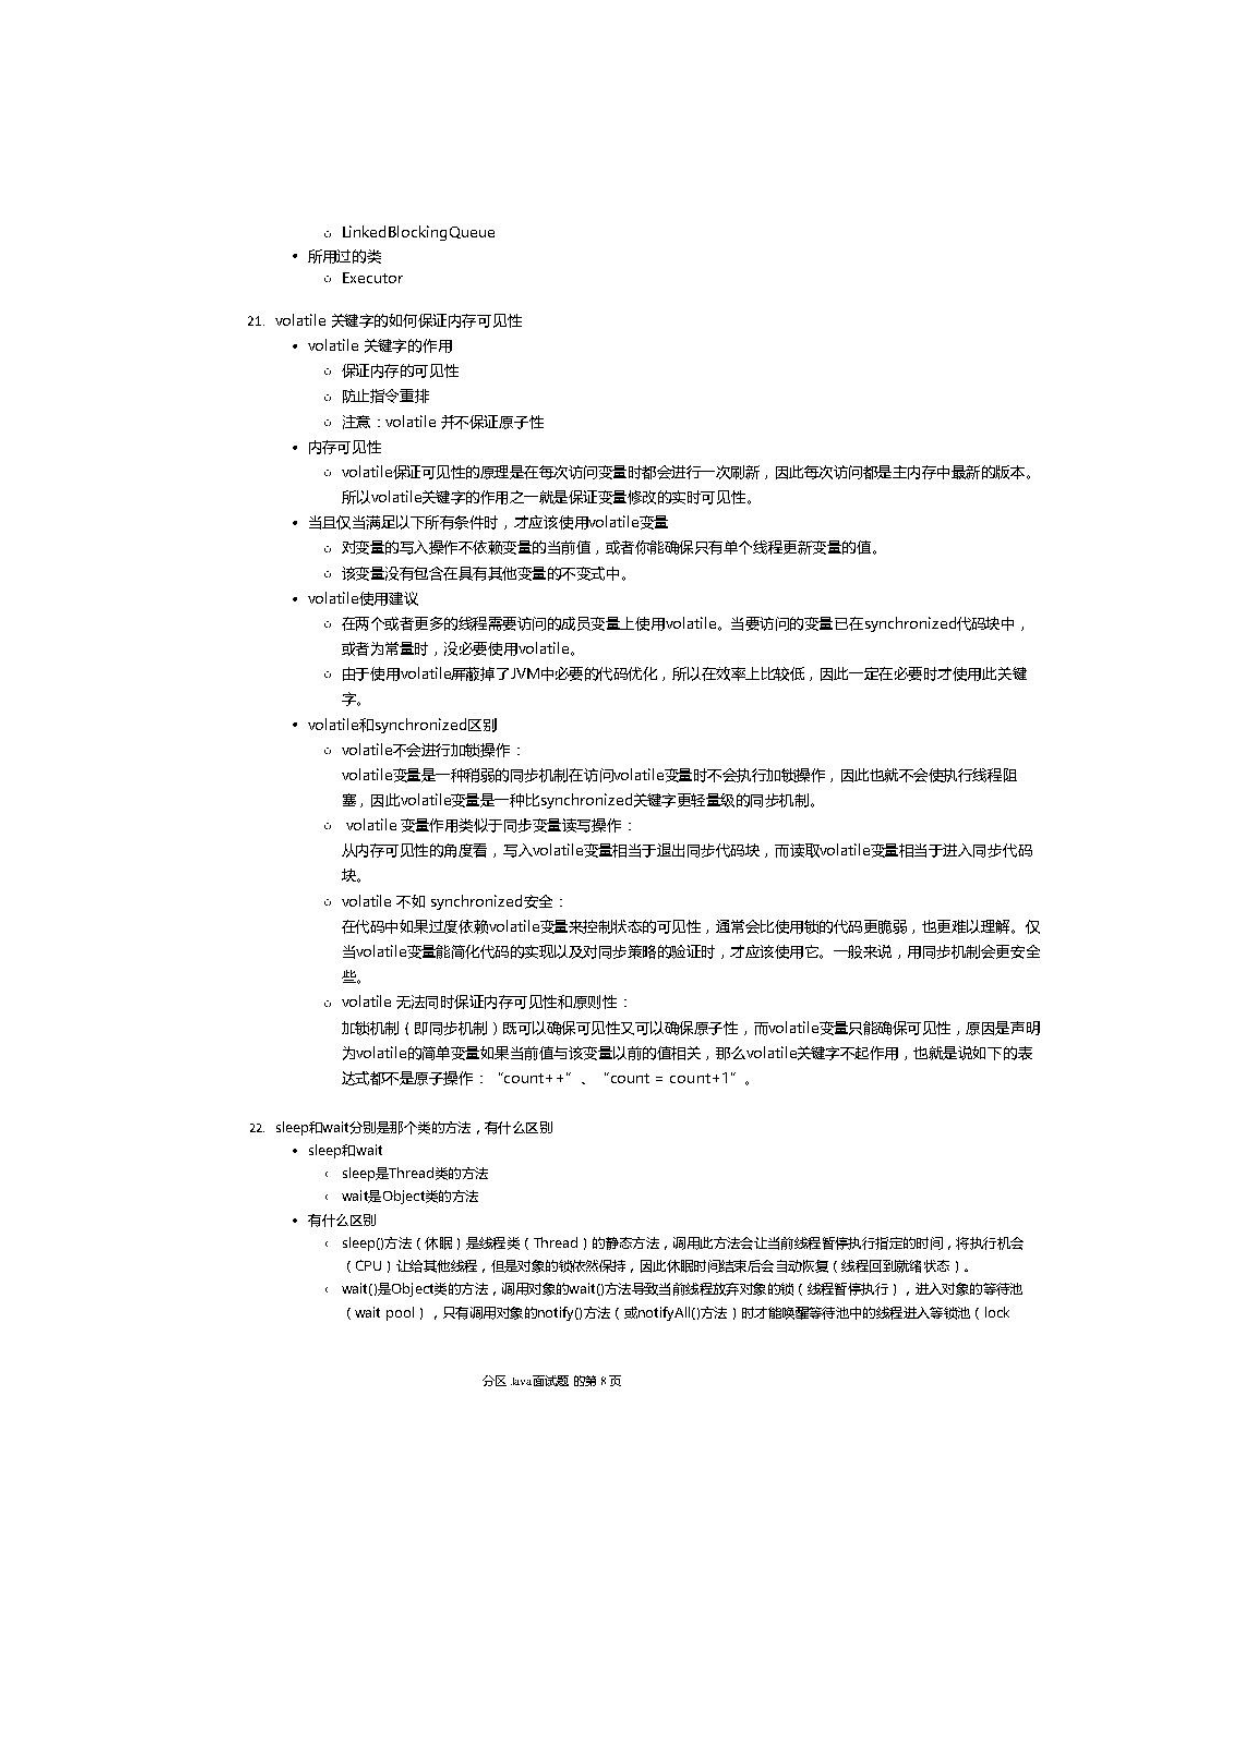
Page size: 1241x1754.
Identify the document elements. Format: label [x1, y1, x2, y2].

picture [187, 172, 1053, 1395]
